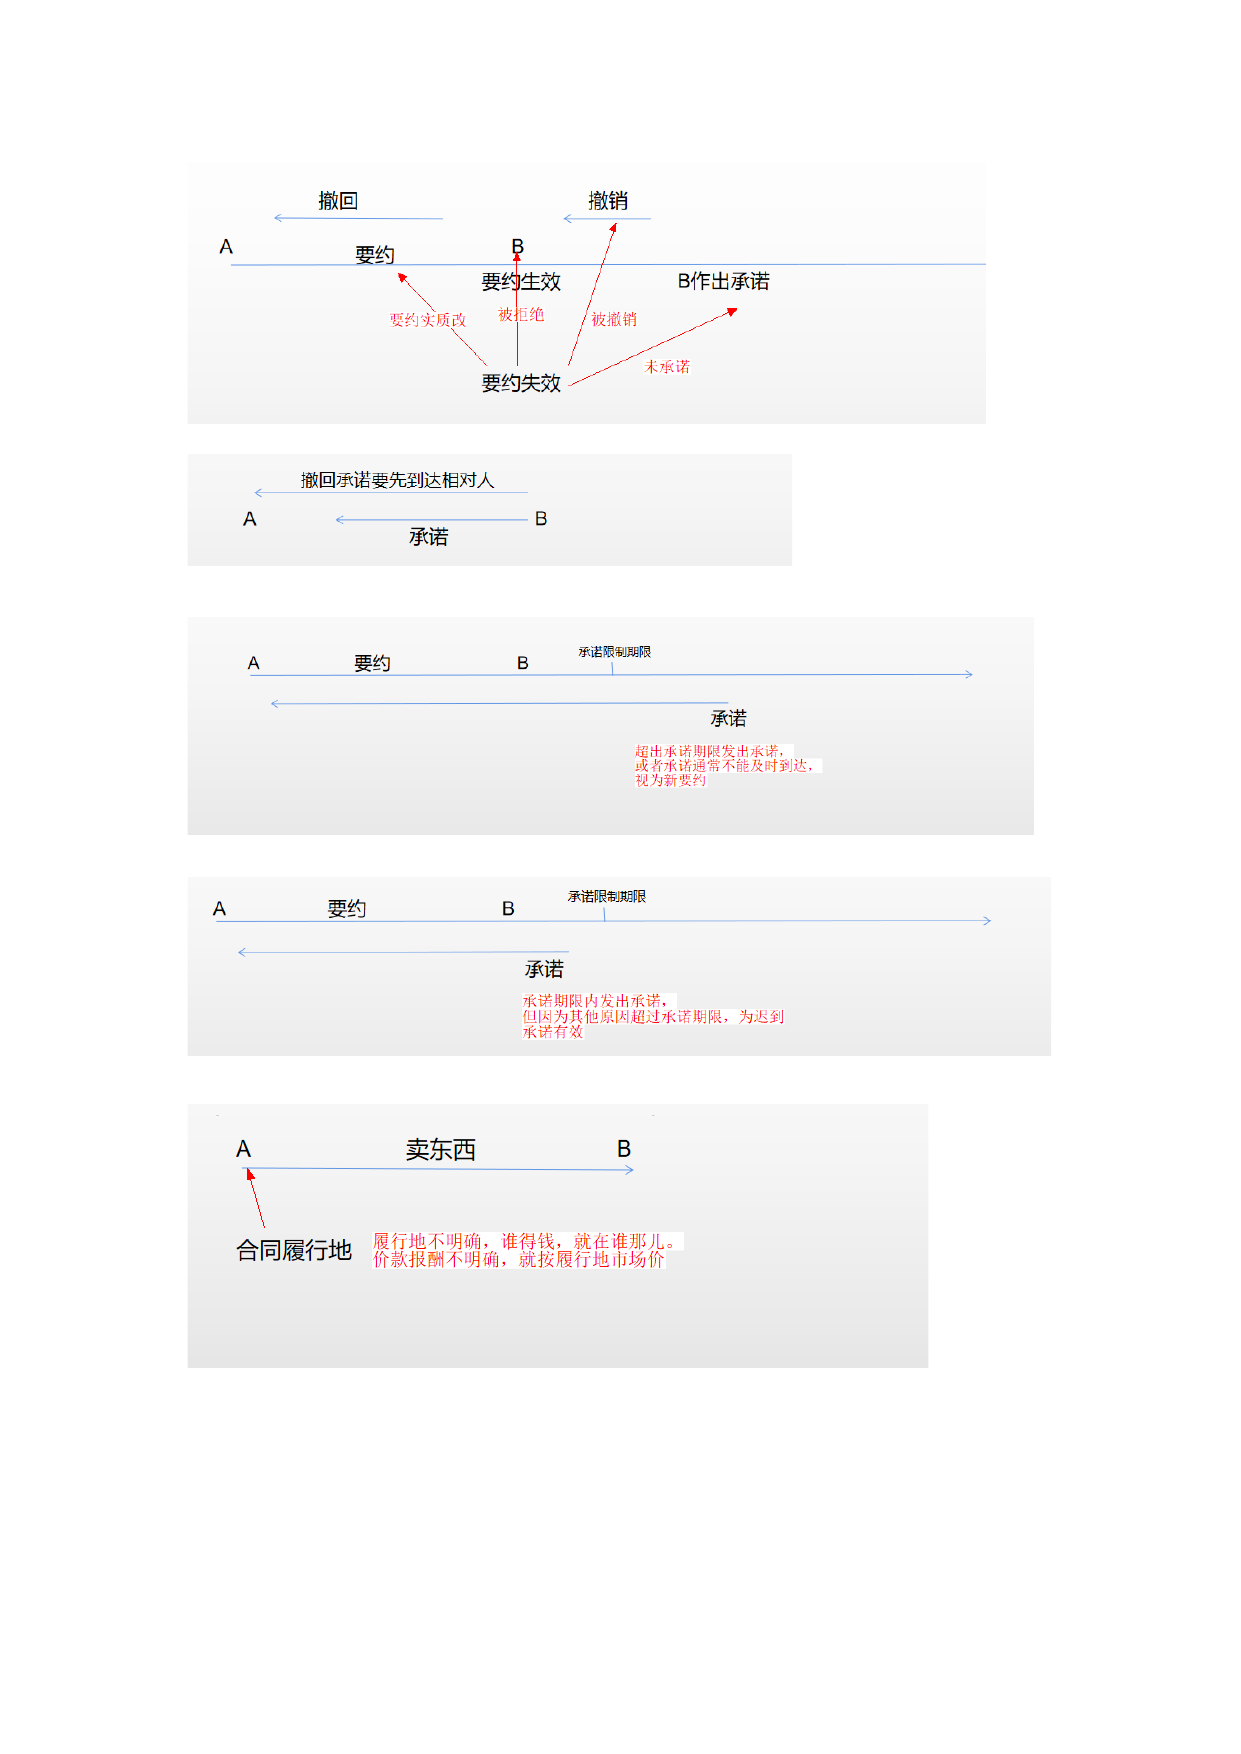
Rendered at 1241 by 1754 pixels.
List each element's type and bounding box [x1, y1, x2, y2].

picture [187, 1104, 929, 1368]
picture [187, 877, 1052, 1056]
picture [187, 617, 1034, 835]
picture [187, 162, 986, 424]
picture [187, 454, 793, 566]
